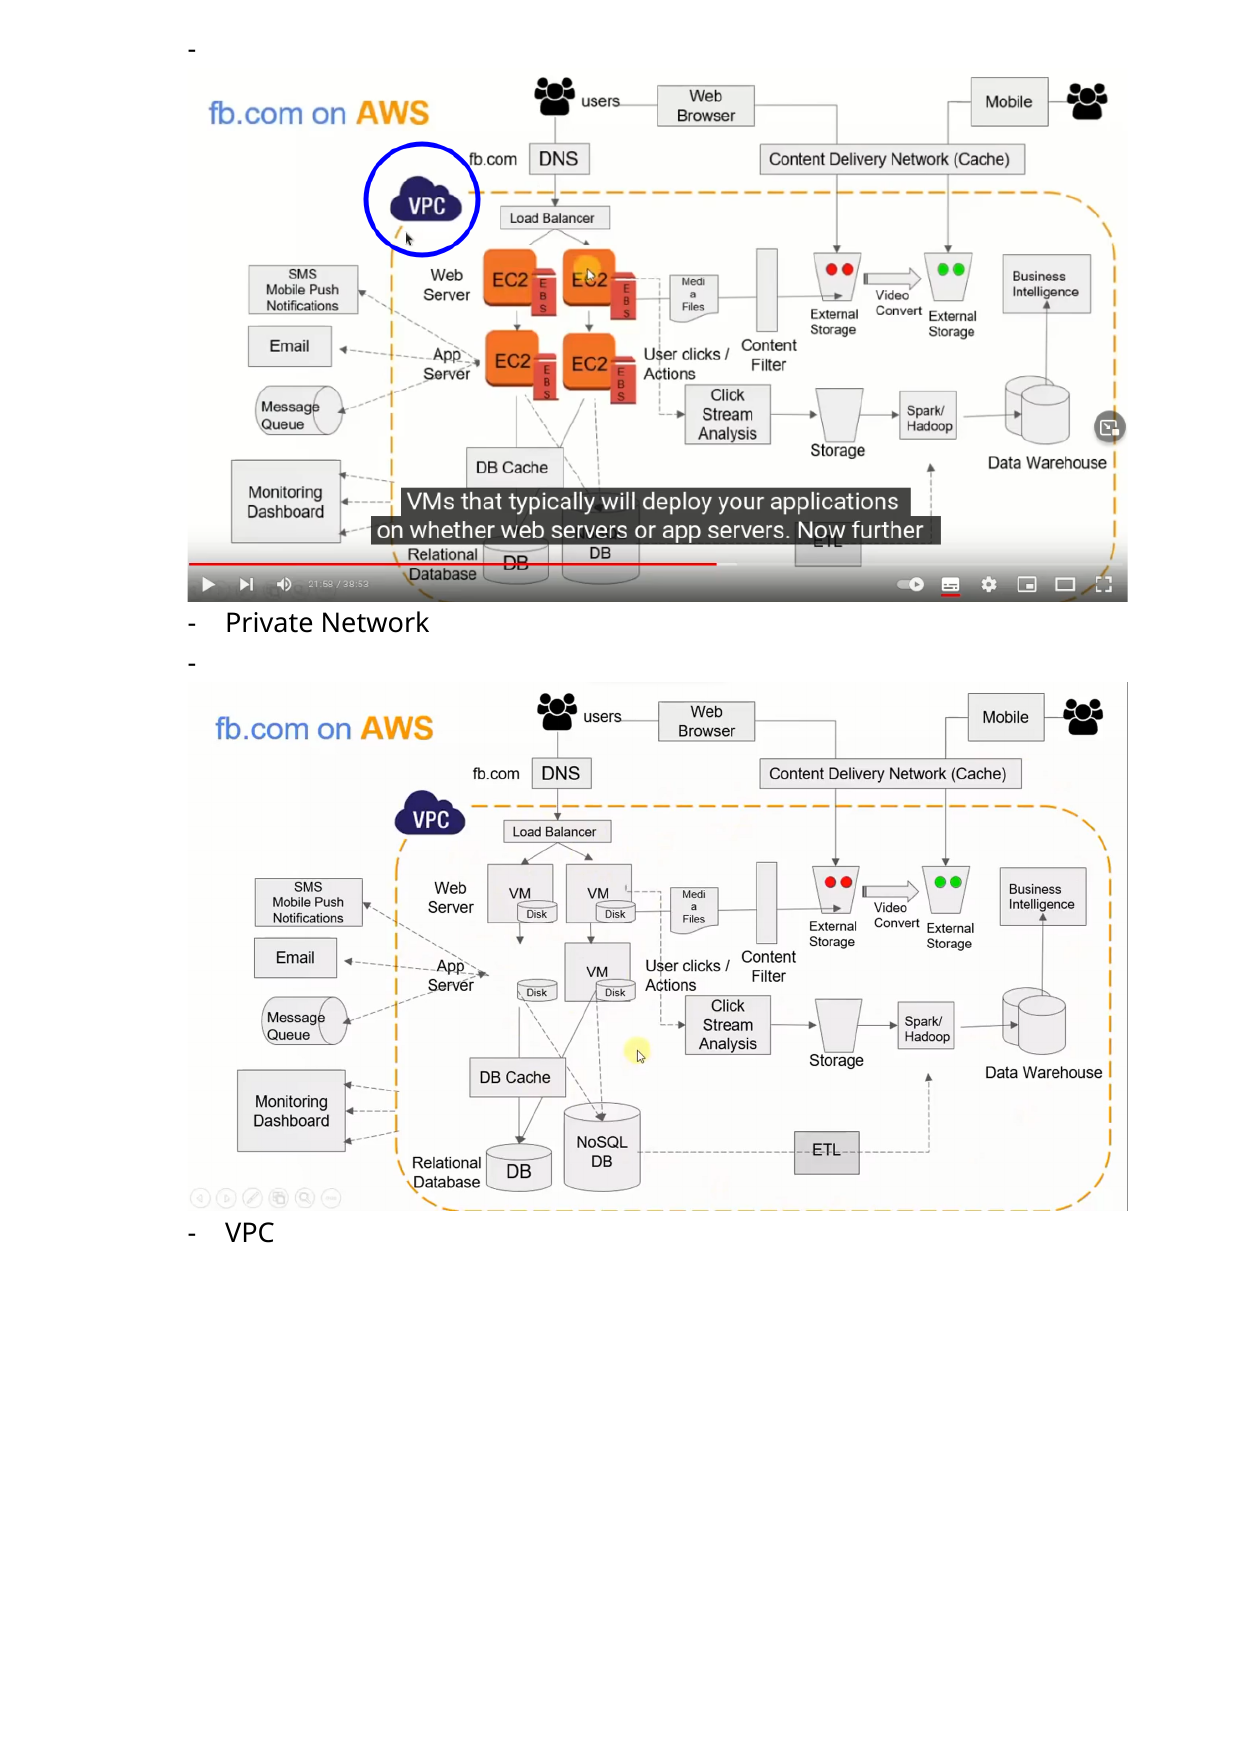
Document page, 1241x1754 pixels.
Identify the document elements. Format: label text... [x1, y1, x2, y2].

list VPC [187, 1213, 1090, 1250]
list Private Network [187, 603, 1090, 640]
picture [187, 68, 1128, 602]
picture [187, 682, 1128, 1211]
